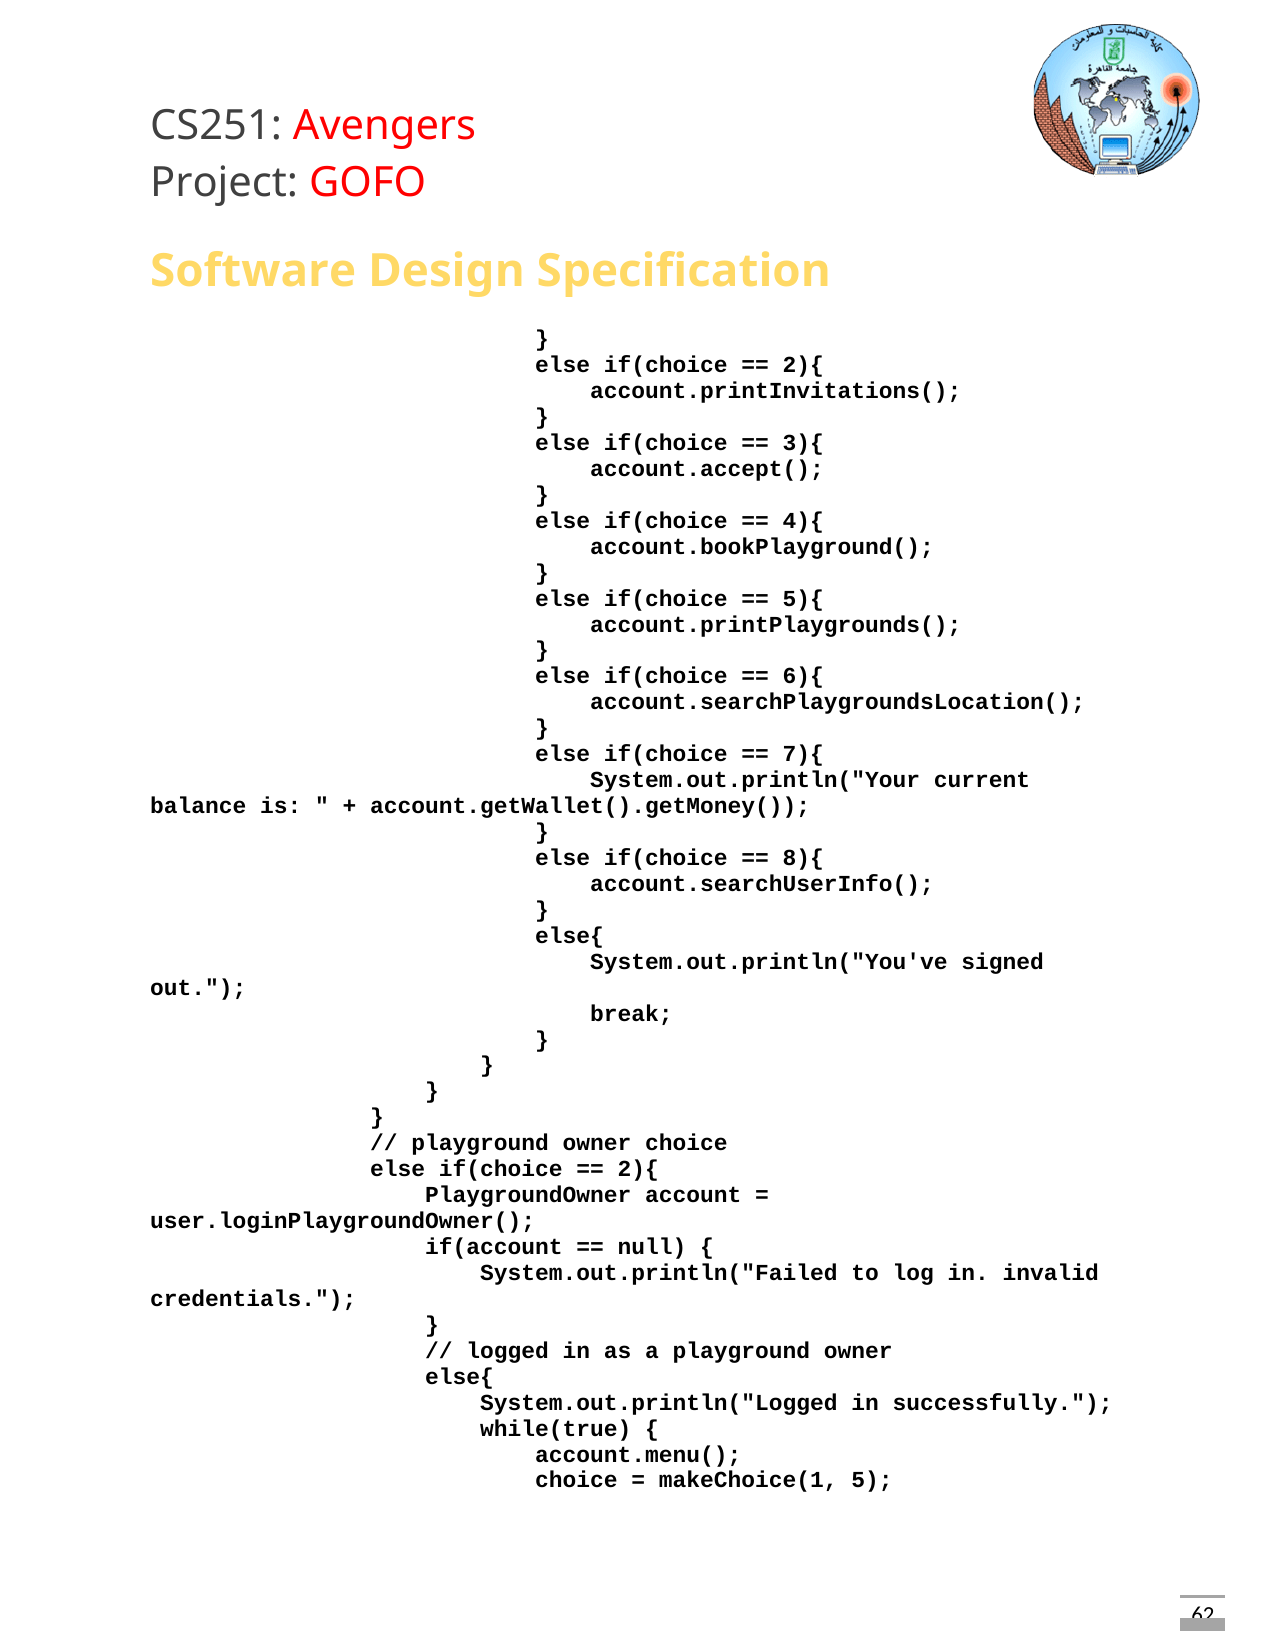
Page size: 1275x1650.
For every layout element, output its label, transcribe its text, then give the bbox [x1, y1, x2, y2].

text account.accept(); [150, 457, 1125, 483]
text PlaygroundOwner account = user.loginPlaygroundOwner(); [150, 1183, 1125, 1235]
text } [150, 328, 1125, 353]
text System.out.println("Logged in successfully."); [150, 1391, 1125, 1417]
text else if(choice == 2){ [150, 1158, 1125, 1183]
text } [150, 483, 1125, 509]
text else if(choice == 4){ [150, 509, 1125, 535]
text // playground owner choice [150, 1132, 1125, 1158]
text account.printInvitations(); [150, 379, 1125, 405]
text } [150, 820, 1125, 846]
text choice = makeChoice(1, 5); [150, 1469, 1125, 1495]
text else{ [150, 1365, 1125, 1391]
text account.printPlaygrounds(); [150, 613, 1125, 639]
text System.out.println("Your current balance is: " + account.getWallet().getMoney()); [150, 768, 1125, 820]
text } [150, 405, 1125, 431]
text // logged in as a playground owner [150, 1339, 1125, 1365]
text } [150, 639, 1125, 665]
text } [150, 1054, 1125, 1080]
text else{ [150, 924, 1125, 950]
text else if(choice == 7){ [150, 743, 1125, 768]
text System.out.println("Failed to log in. invalid credentials."); [150, 1261, 1125, 1313]
text else if(choice == 8){ [150, 846, 1125, 872]
text account.searchPlaygroundsLocation(); [150, 691, 1125, 717]
text break; [150, 1002, 1125, 1028]
text while(true) { [150, 1417, 1125, 1443]
text account.bookPlayground(); [150, 535, 1125, 561]
text if(account == null) { [150, 1235, 1125, 1261]
text } [150, 717, 1125, 743]
text account.searchUserInfo(); [150, 872, 1125, 898]
text else if(choice == 5){ [150, 587, 1125, 613]
text } [150, 1313, 1125, 1339]
text } [150, 561, 1125, 587]
text } [150, 1106, 1125, 1132]
text System.out.println("You've signed out."); [150, 950, 1125, 1002]
text } [150, 898, 1125, 924]
text else if(choice == 3){ [150, 431, 1125, 457]
text else if(choice == 6){ [150, 665, 1125, 691]
text account.menu(); [150, 1443, 1125, 1469]
text } [150, 1080, 1125, 1106]
text else if(choice == 2){ [150, 353, 1125, 379]
text } [150, 1028, 1125, 1054]
picture [1033, 24, 1201, 180]
